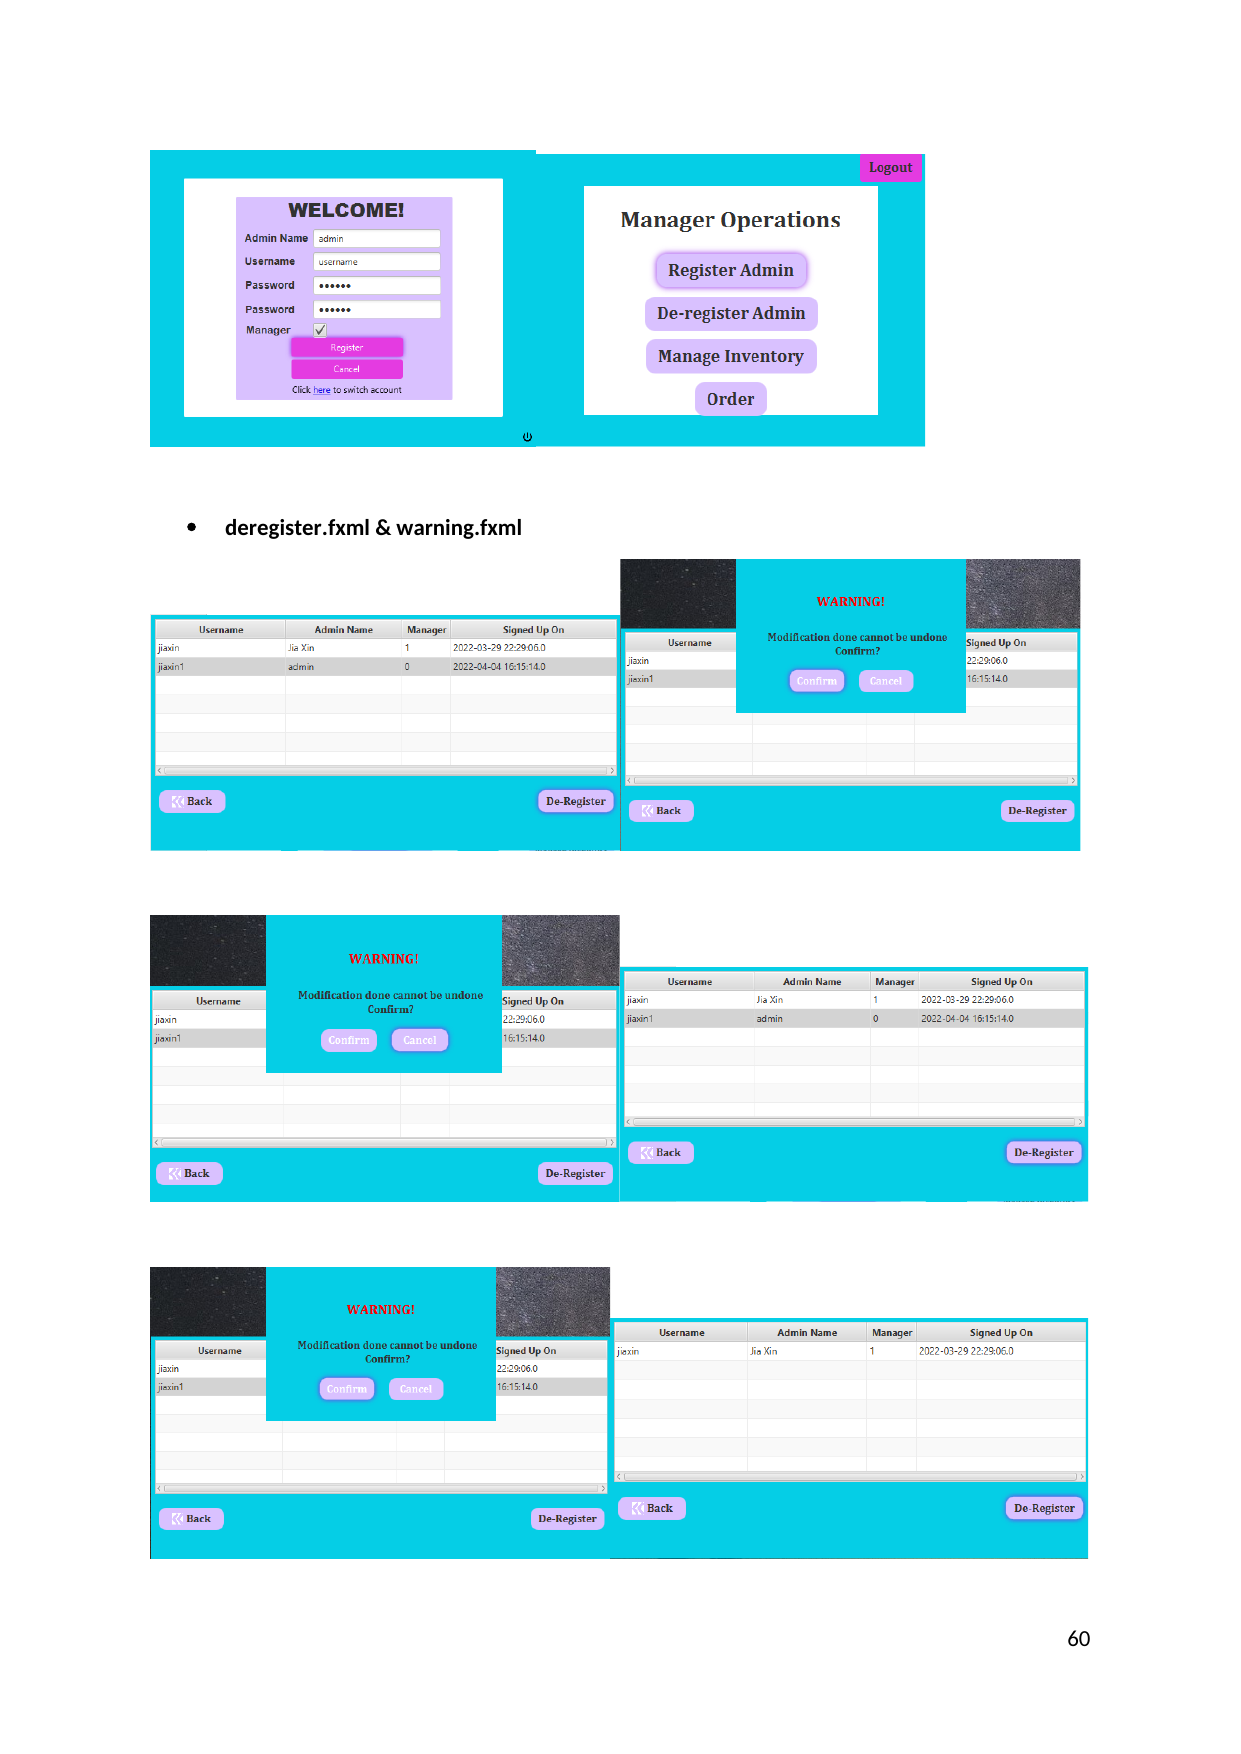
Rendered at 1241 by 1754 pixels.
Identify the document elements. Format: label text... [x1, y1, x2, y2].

picture [150, 1267, 1089, 1559]
picture [150, 559, 1081, 851]
list deregister.fxml & warning.fxml [187, 513, 1090, 541]
picture [150, 150, 926, 447]
picture [150, 915, 1089, 1202]
